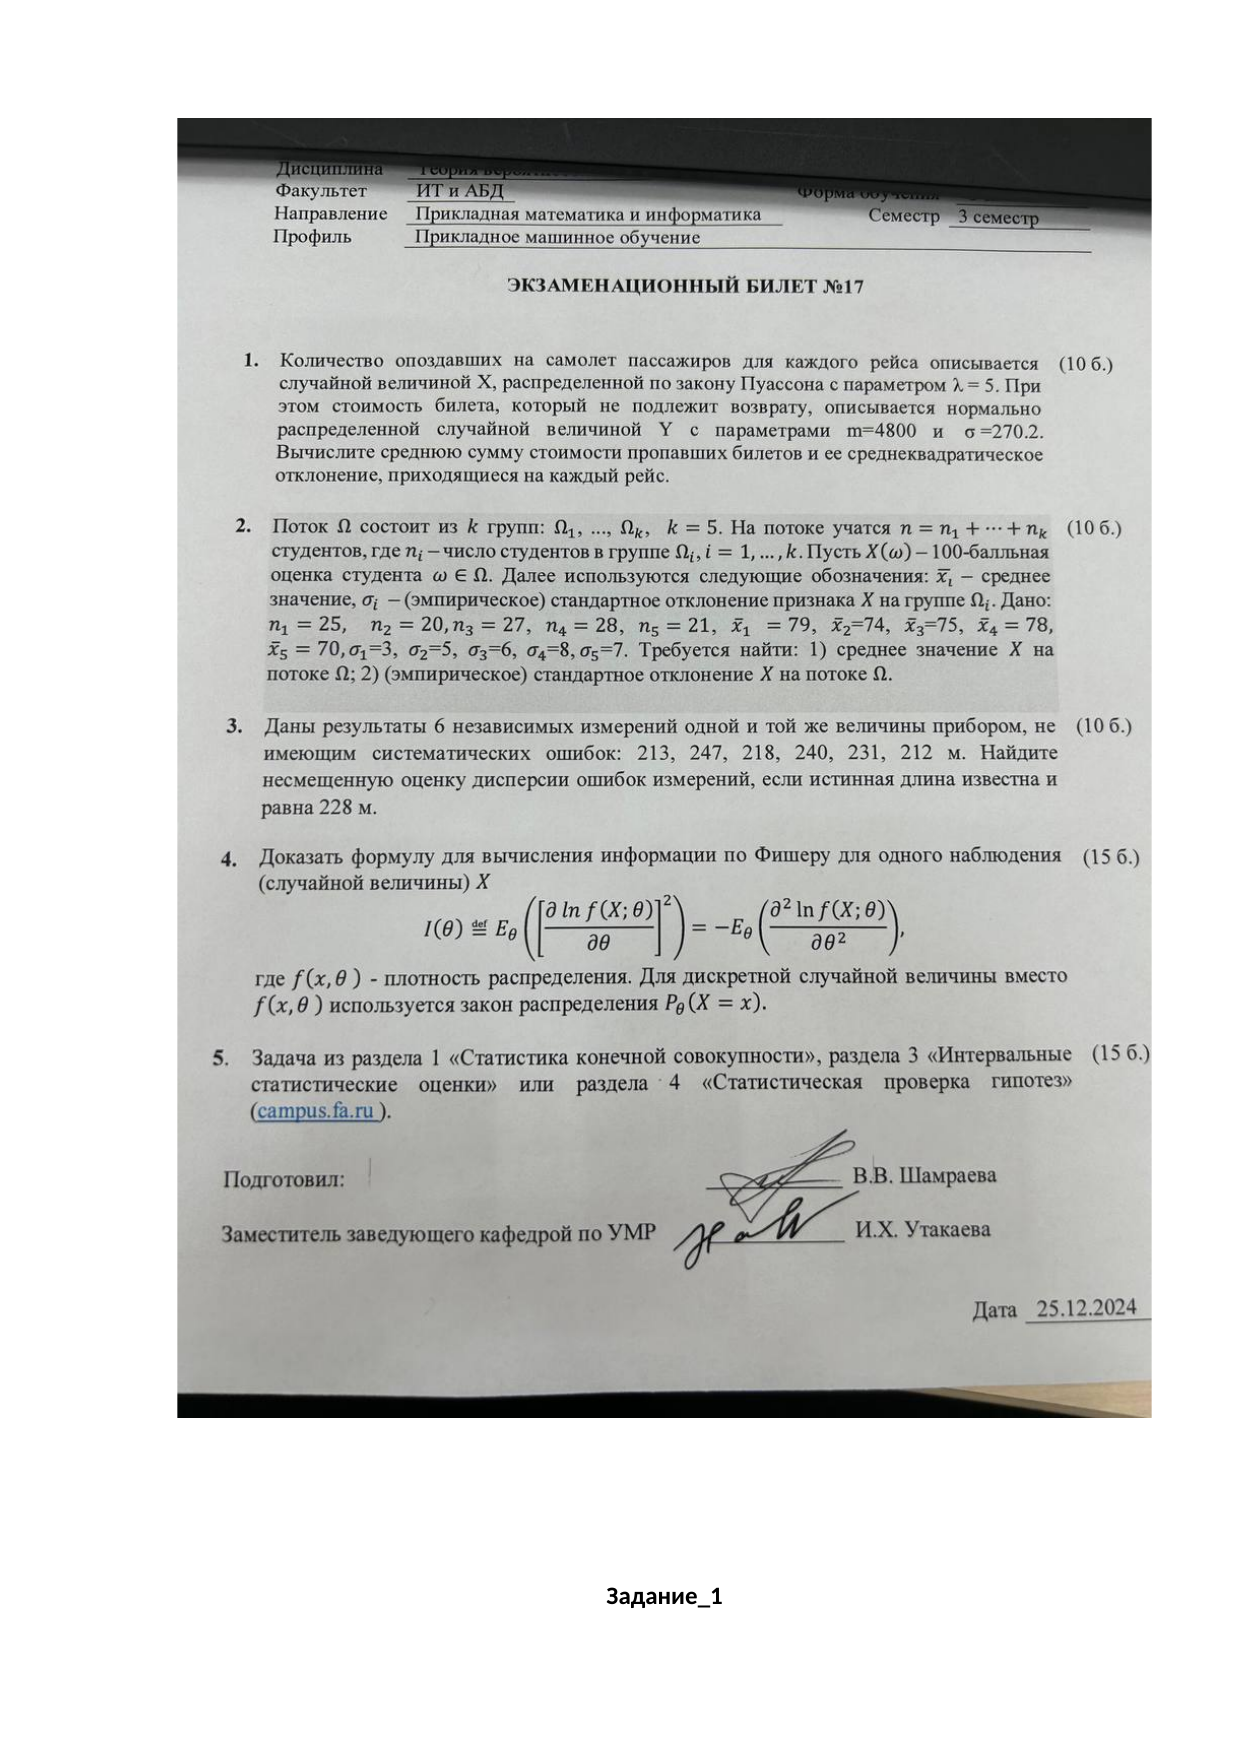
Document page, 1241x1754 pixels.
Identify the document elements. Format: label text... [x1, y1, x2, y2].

picture [177, 118, 1152, 1418]
text Задание_1 [177, 1580, 1152, 1611]
